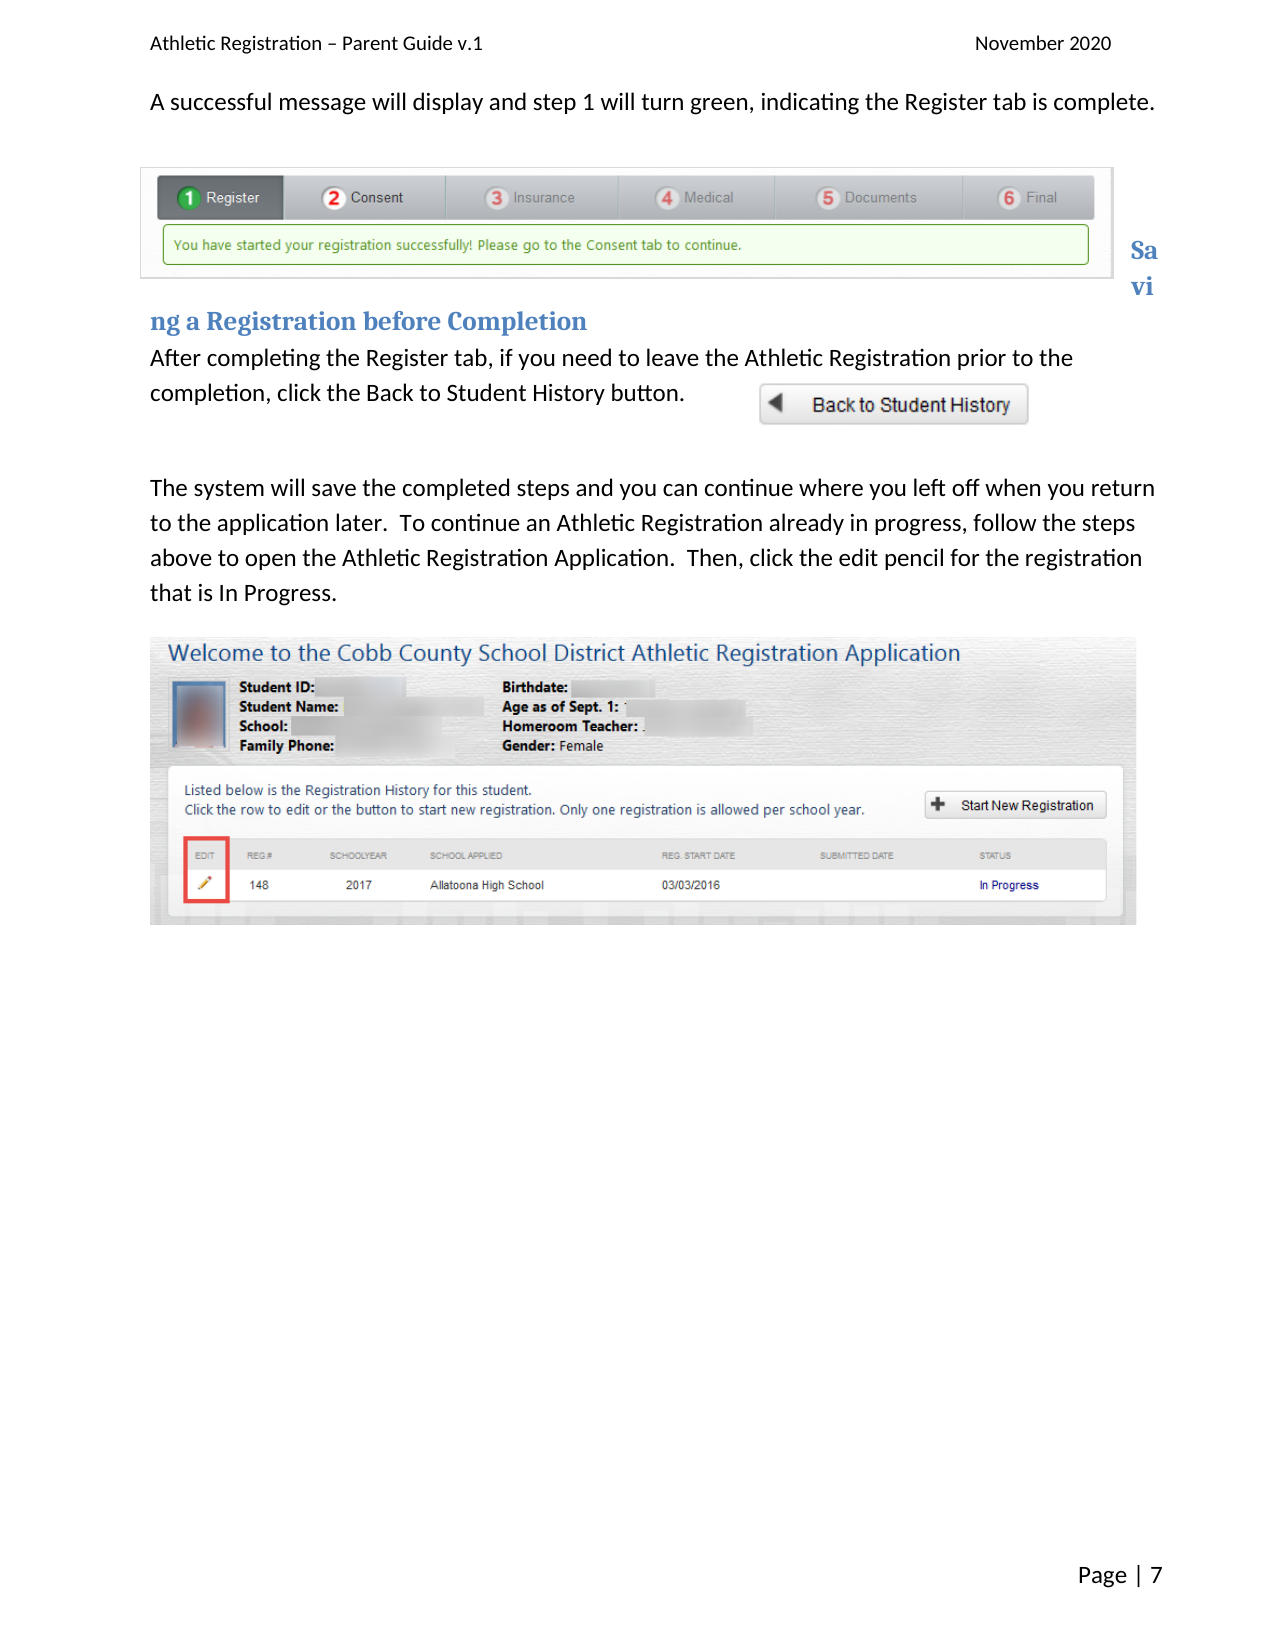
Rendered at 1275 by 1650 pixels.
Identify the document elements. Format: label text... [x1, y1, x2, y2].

text A successful message will display and step 1 will turn green, indicating the Register tab is complete. [150, 86, 1162, 116]
text After completing the Register tab, if you need to leave the Athletic Registration prior to the completion, click the Back to Student History button. [150, 342, 1162, 407]
text The system will save the completed steps and you can continue where you left off when you return to the application later. To continue an Athletic Registration already in progress, follow the steps above to open the Athletic Registration Application. Then, click the edit pencil for the registration that is In Progress. [150, 472, 1162, 607]
picture [758, 379, 1031, 427]
picture [150, 637, 1137, 925]
subtitle Saving a Registration before Completion [150, 235, 1162, 337]
picture [141, 168, 1112, 277]
